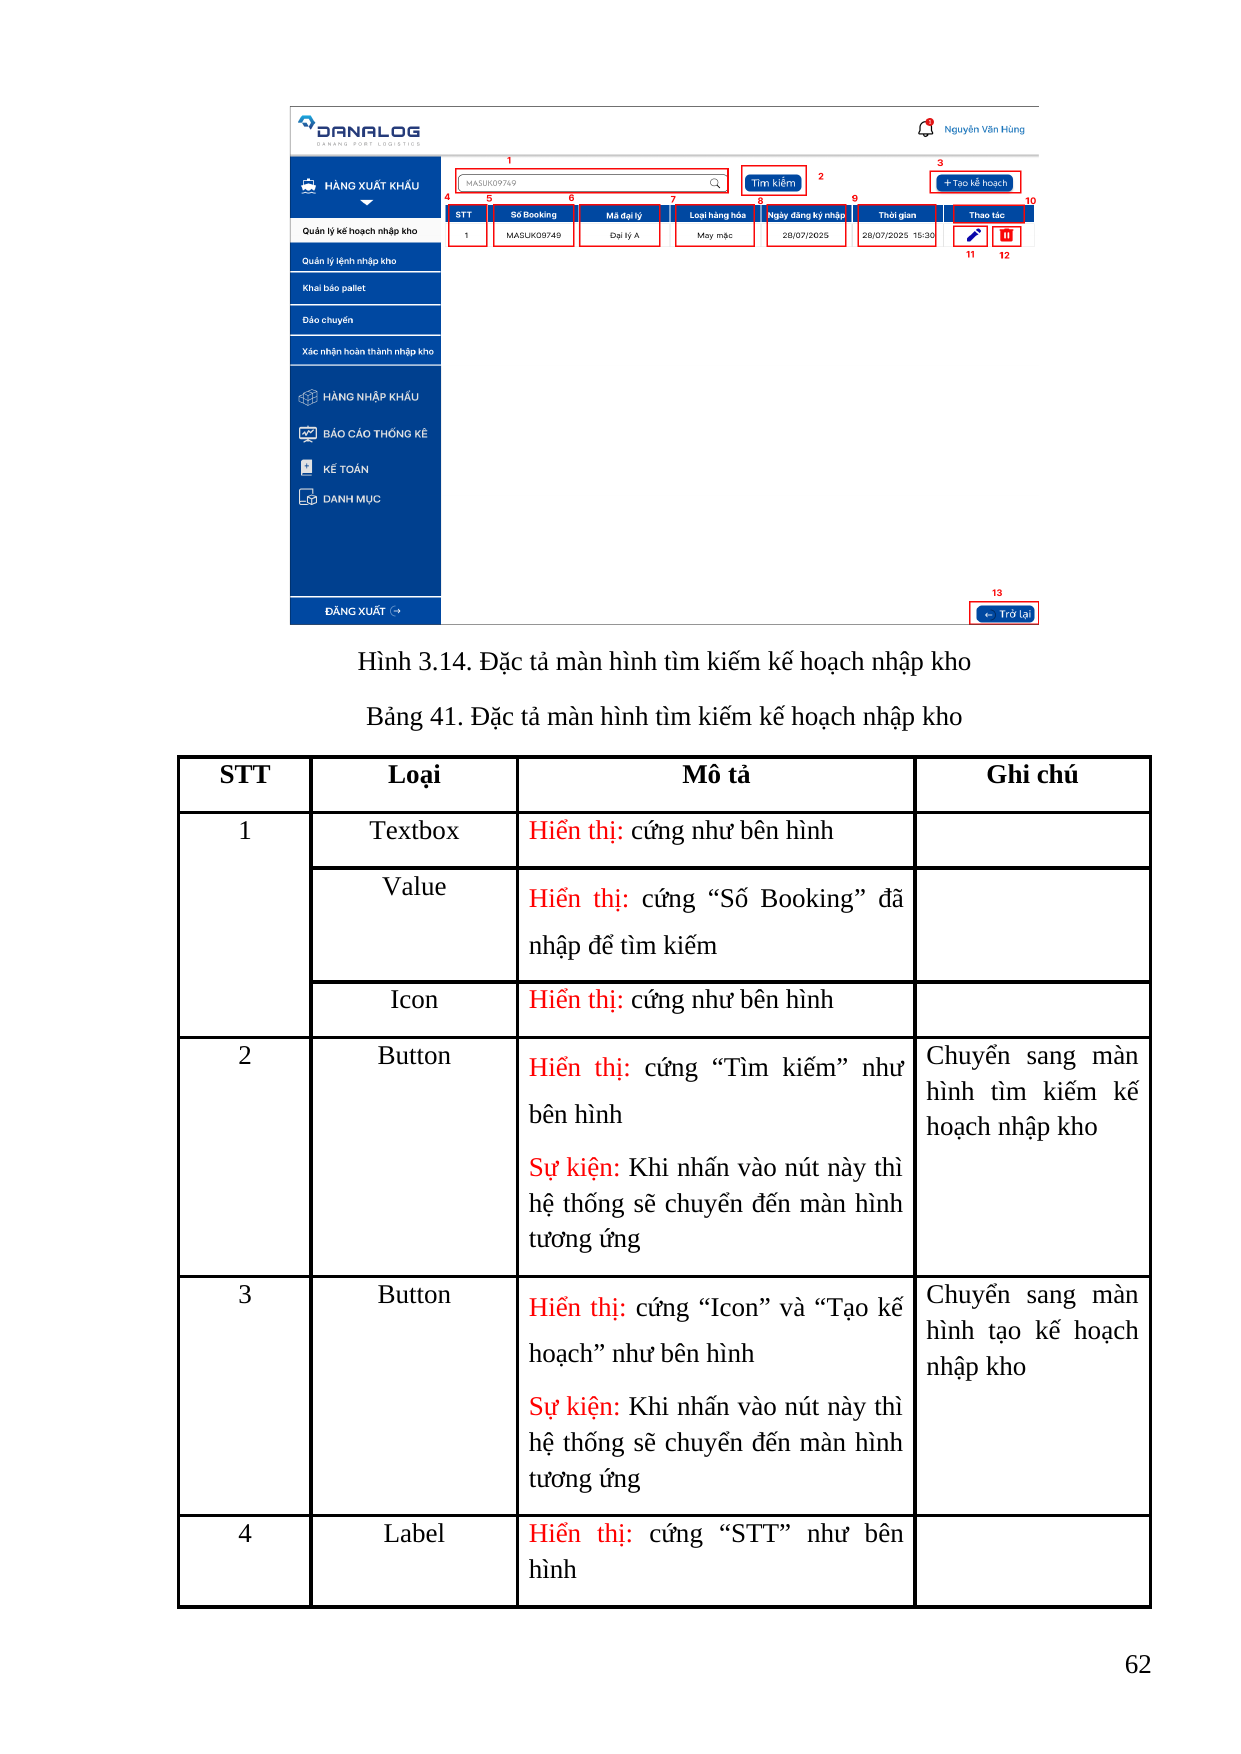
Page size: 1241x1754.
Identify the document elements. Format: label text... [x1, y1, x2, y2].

table_cell Hiển thị: cứng như bên hình [519, 984, 913, 1036]
table_cell Button [313, 1039, 516, 1275]
table_cell [917, 814, 1149, 866]
table_cell [917, 1517, 1149, 1605]
table_cell Button [313, 1278, 516, 1514]
picture [289, 106, 1039, 625]
table_cell Icon [313, 984, 516, 1036]
table_cell 3 [180, 1278, 309, 1514]
table_cell [917, 984, 1149, 1036]
table_cell Value [313, 870, 516, 980]
table_cell Chuyển sang màn hình tạo kế hoạch nhập kho [917, 1278, 1149, 1514]
table_header STT [180, 759, 309, 811]
table_cell Textbox [313, 814, 516, 866]
table_cell 2 [180, 1039, 309, 1275]
table_cell [917, 870, 1149, 980]
table_header Loại [313, 759, 516, 811]
table_cell Hiển thị: cứng như bên hình [519, 814, 913, 866]
table_cell 4 [180, 1517, 309, 1605]
table_cell Hiển thị: cứng “STT” như bên hình [519, 1517, 913, 1605]
table_cell Hiển thị: cứng “Tìm kiếm” như bên hình Sự kiện: Khi nhấn vào nút này thì hệ thống sẽ chuyển đến màn hình tương ứng [519, 1039, 913, 1275]
table_cell 1 [180, 814, 309, 1036]
table_header Mô tả [519, 759, 913, 811]
table_header Ghi chú [917, 759, 1149, 811]
table_cell Chuyển sang màn hình tìm kiếm kế hoạch nhập kho [917, 1039, 1149, 1275]
table_cell Hiển thị: cứng “Icon” và “Tạo kế hoạch” như bên hình Sự kiện: Khi nhấn vào nút này thì hệ thống sẽ chuyển đến màn hình tương ứng [519, 1278, 913, 1514]
table_cell Hiển thị: cứng “Số Booking” đã nhập để tìm kiếm [519, 870, 913, 980]
table_cell Label [313, 1517, 516, 1605]
